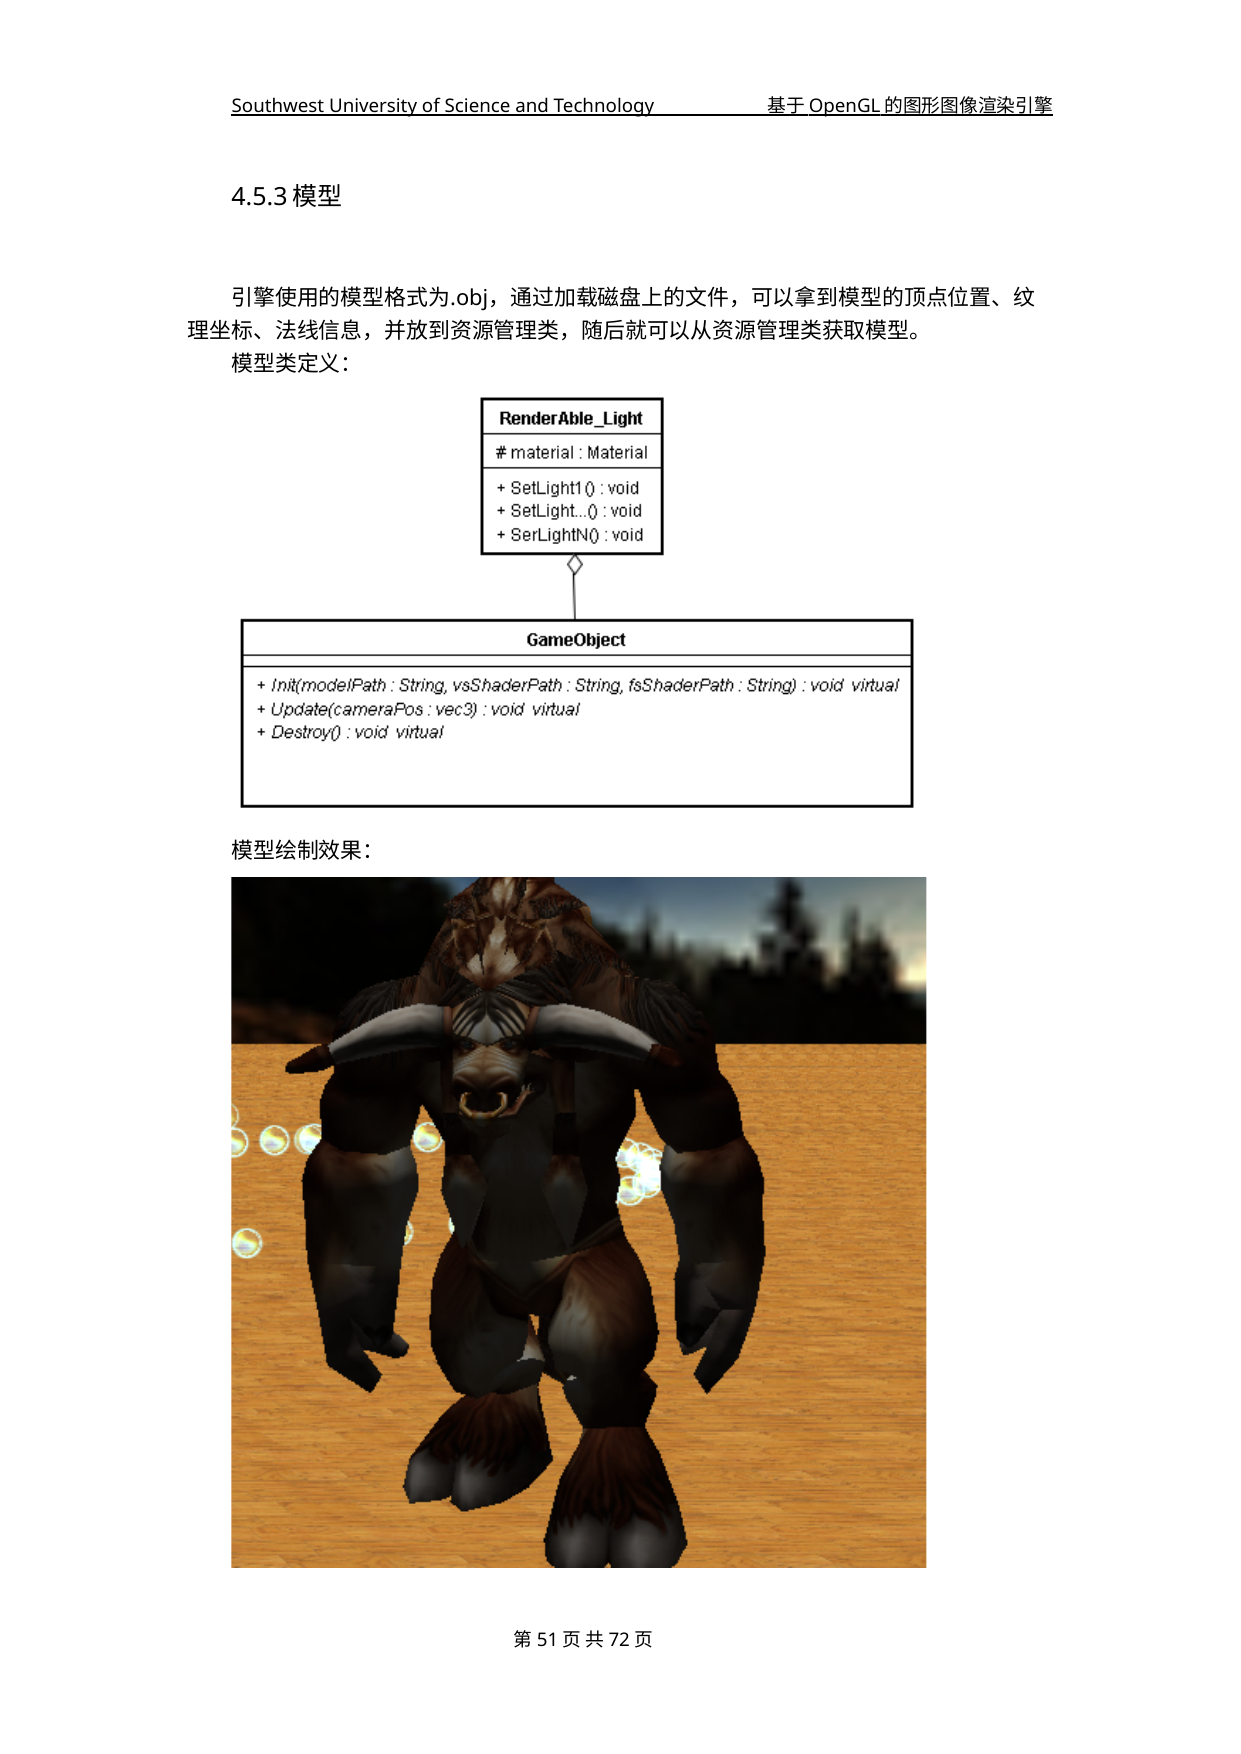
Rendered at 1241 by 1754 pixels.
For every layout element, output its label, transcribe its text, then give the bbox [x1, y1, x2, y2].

text 模型绘制效果： [187, 833, 1053, 865]
subtitle 4.5.3模型 [187, 162, 1053, 227]
text 引擎使用的模型格式为.obj，通过加载磁盘上的文件，可以拿到模型的顶点位置、纹理坐标、法线信息，并放到资源管理类，随后就可以从资源管理类获取模型。 [187, 280, 1053, 345]
picture [231, 385, 925, 825]
text 模型类定义： [187, 345, 1053, 378]
picture [231, 877, 927, 1568]
